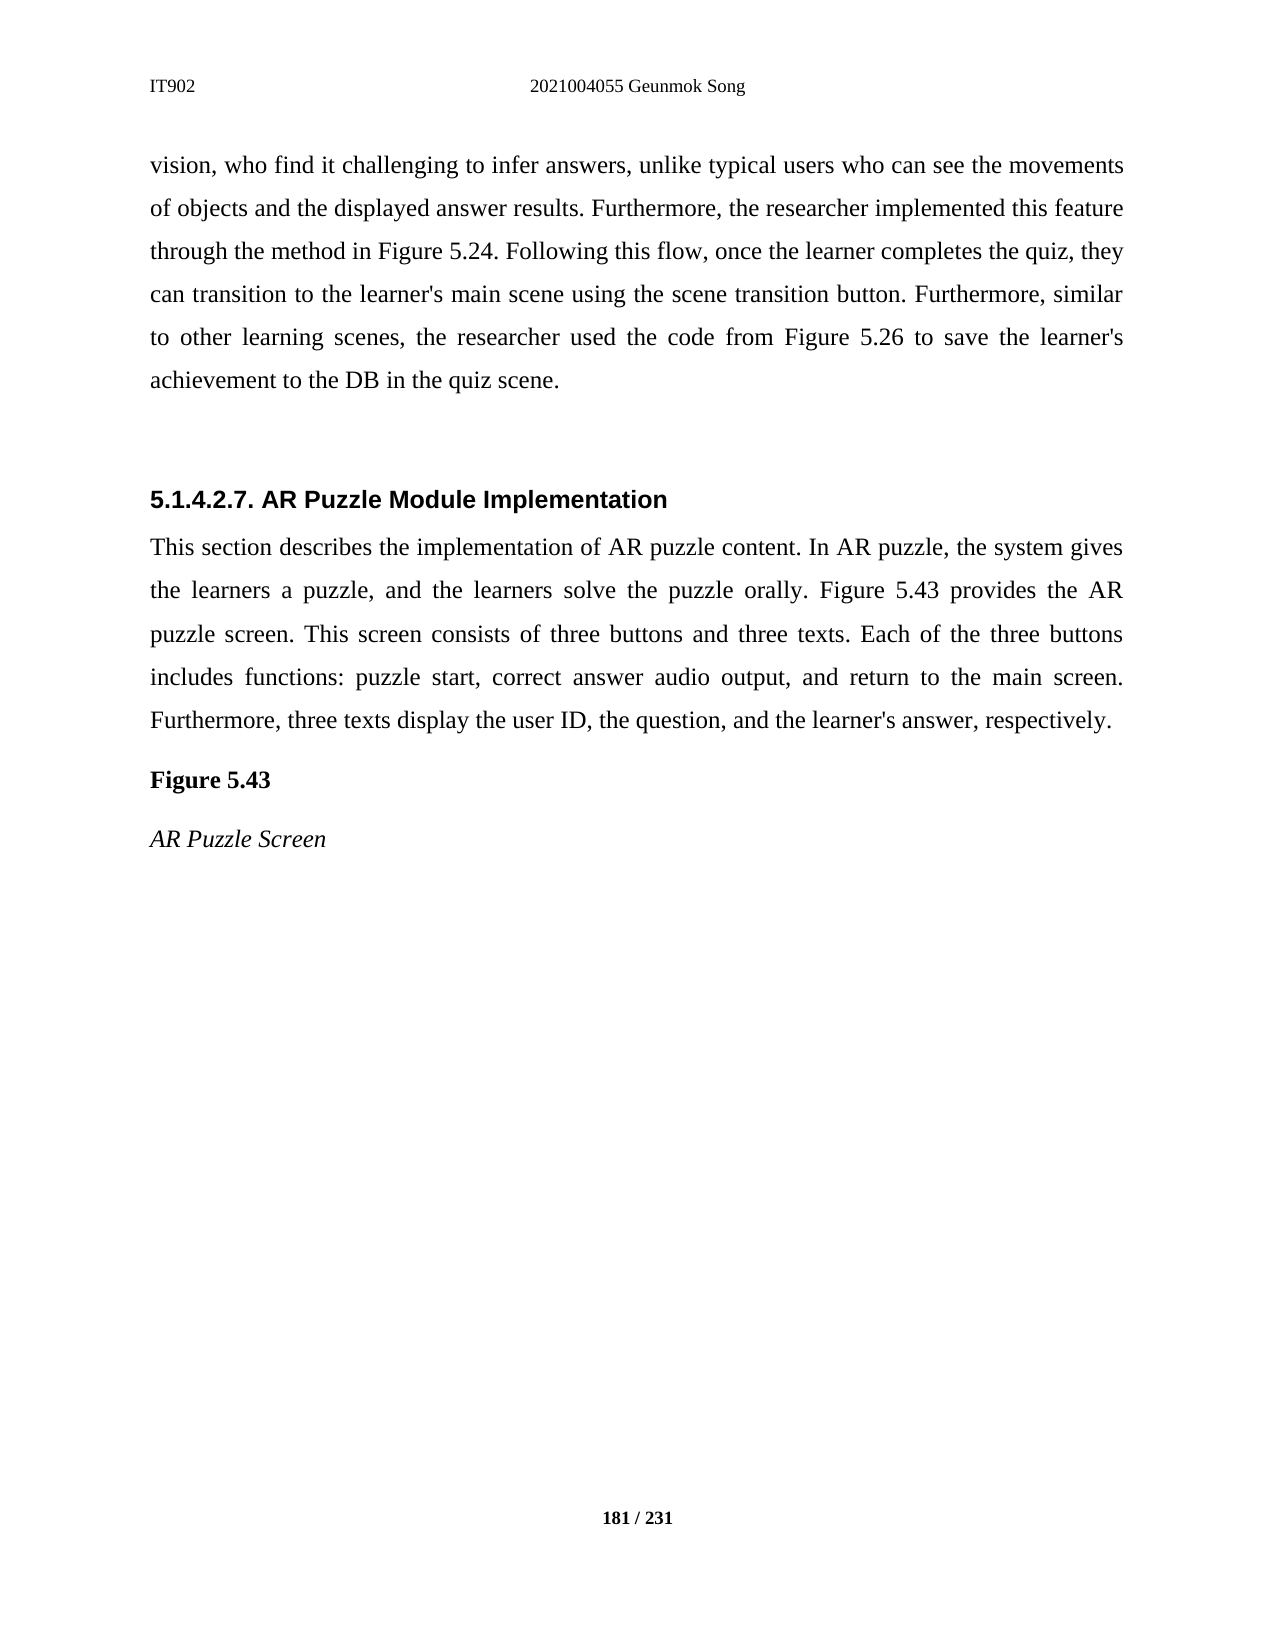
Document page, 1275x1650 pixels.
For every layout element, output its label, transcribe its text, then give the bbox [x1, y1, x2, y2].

subtitle 5.1.4.2.7. AR Puzzle Module Implementation [150, 485, 1125, 514]
text Figure 5.43 [150, 765, 1125, 793]
text AR Puzzle Screen [150, 824, 1125, 853]
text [150, 150, 1125, 394]
text This section describes the implementation of AR puzzle content. In AR puzzle, the system gives the learners a puzzle, and the learners solve the puzzle orally. Figure 5.43 provides the AR puzzle screen. This screen consists of three buttons and three texts. Each of the three buttons includes functions: puzzle start, correct answer audio output, and return to the main screen. Furthermore, three texts display the user ID, the question, and the learner's answer, respectively. [150, 532, 1125, 734]
